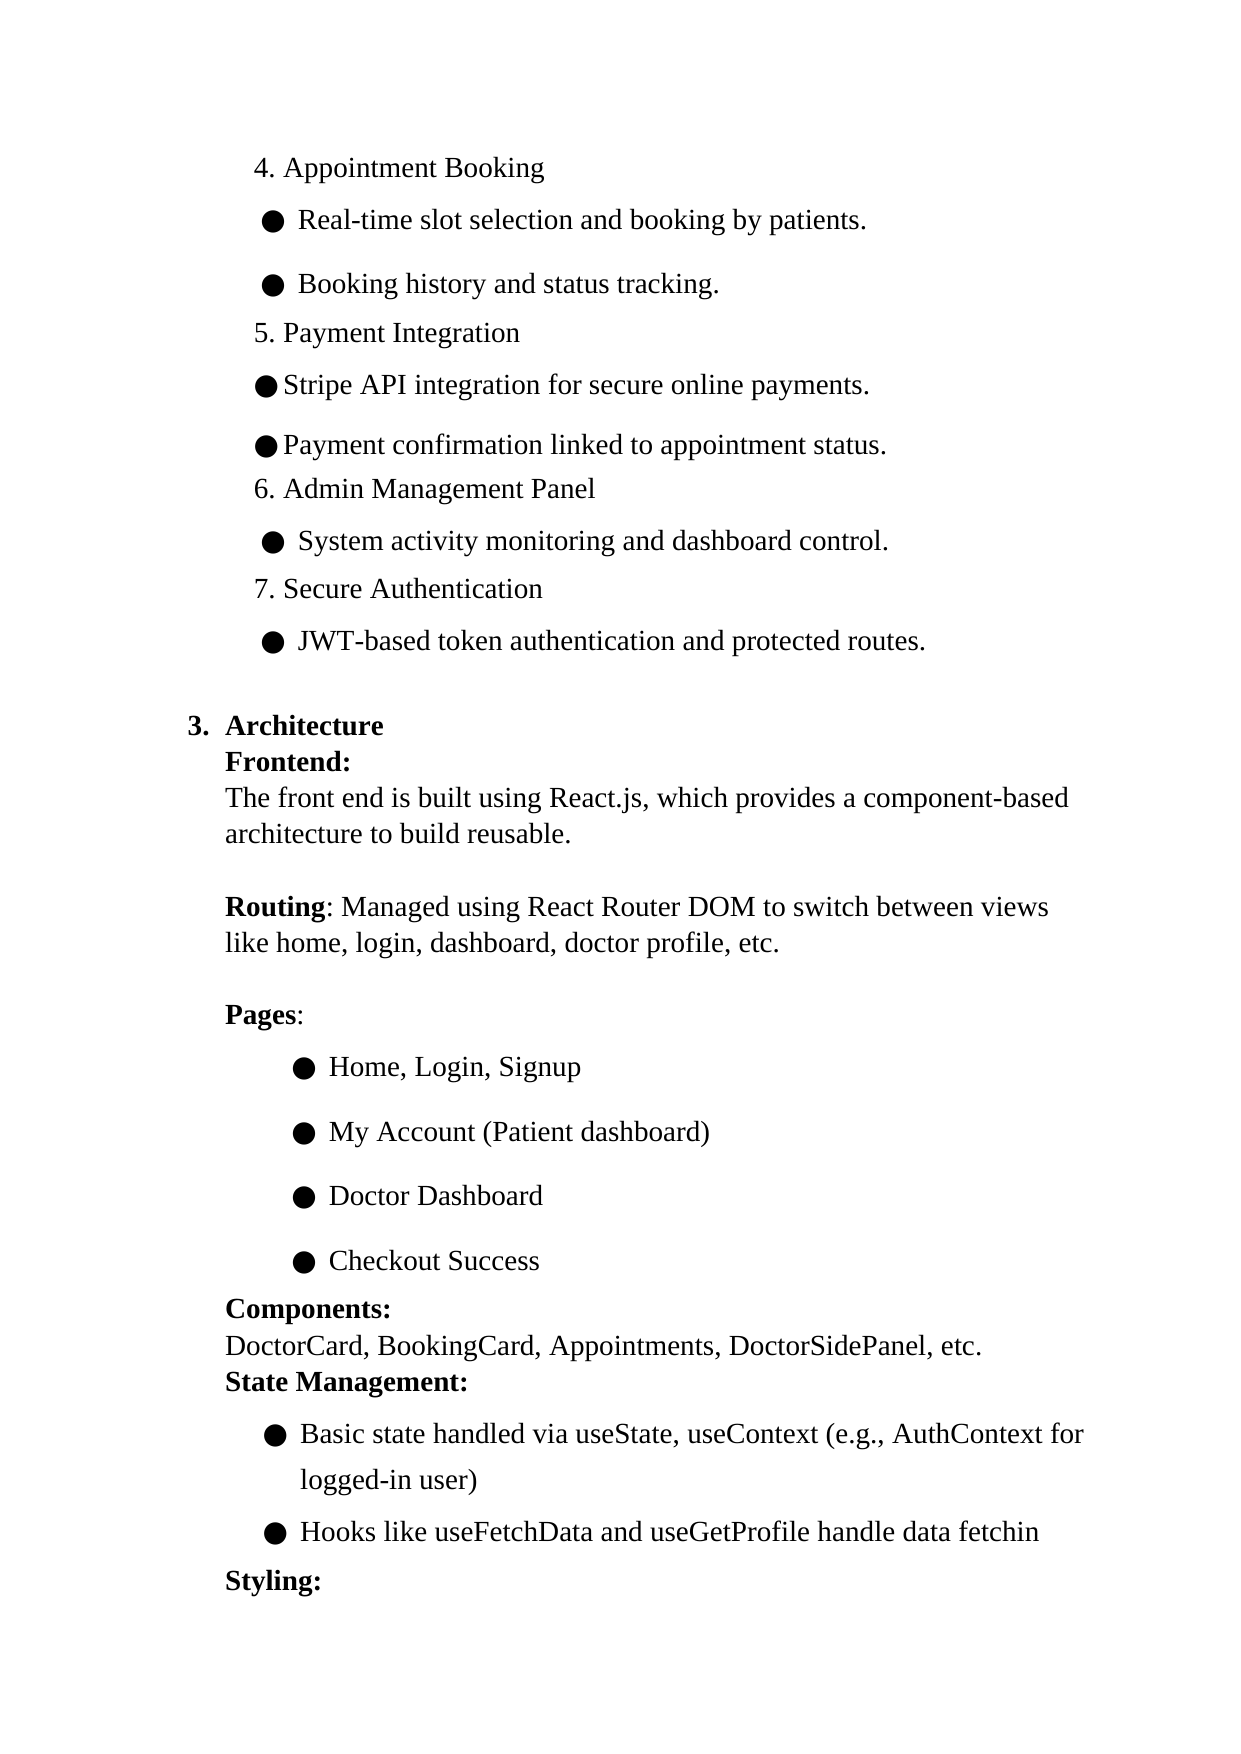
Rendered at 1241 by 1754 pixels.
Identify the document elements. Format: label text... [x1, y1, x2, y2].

list JWT-based token authentication and protected routes. [260, 608, 1090, 667]
list Checkout Success [291, 1227, 1090, 1287]
list Admin Management Panel [253, 471, 1090, 504]
text Pages: [225, 997, 1090, 1031]
list Secure Authentication [253, 571, 1090, 605]
list Appointment Booking [253, 150, 1090, 183]
list System activity monitoring and dashboard control. [260, 507, 1090, 567]
text DoctorCard, BookingCard, Appointments, DoctorSidePanel, etc. [225, 1328, 1090, 1361]
text Components: [225, 1291, 1090, 1325]
list Real-time slot selection and booking by patients. [260, 186, 1090, 246]
list Payment confirmation linked to appointment status. [253, 411, 1090, 471]
list Basic state handled via useState, useContext (e.g., AuthContext for logged-in user) [262, 1400, 1090, 1496]
list Home, Login, Signup [291, 1033, 1090, 1093]
text The front end is built using React.js, which provides a component-based architecture to build reusable. [225, 781, 1090, 850]
text Frontend: [225, 744, 1090, 778]
list Hooks like useFetchData and useGetProfile handle data fetchin [262, 1498, 1090, 1558]
list Architecture [187, 708, 1090, 742]
list Payment Integration [253, 315, 1090, 349]
text Routing: Managed using React Router DOM to switch between views like home, login, dashboard, doctor profile, etc. [225, 889, 1090, 959]
text State Management: [225, 1364, 1090, 1397]
text Styling: [225, 1563, 1090, 1596]
list Booking history and status tracking. [260, 251, 1090, 310]
list Stripe API integration for secure online payments. [253, 351, 1090, 411]
list Doctor Dashboard [291, 1162, 1090, 1222]
list My Account (Patient dashboard) [291, 1098, 1090, 1158]
